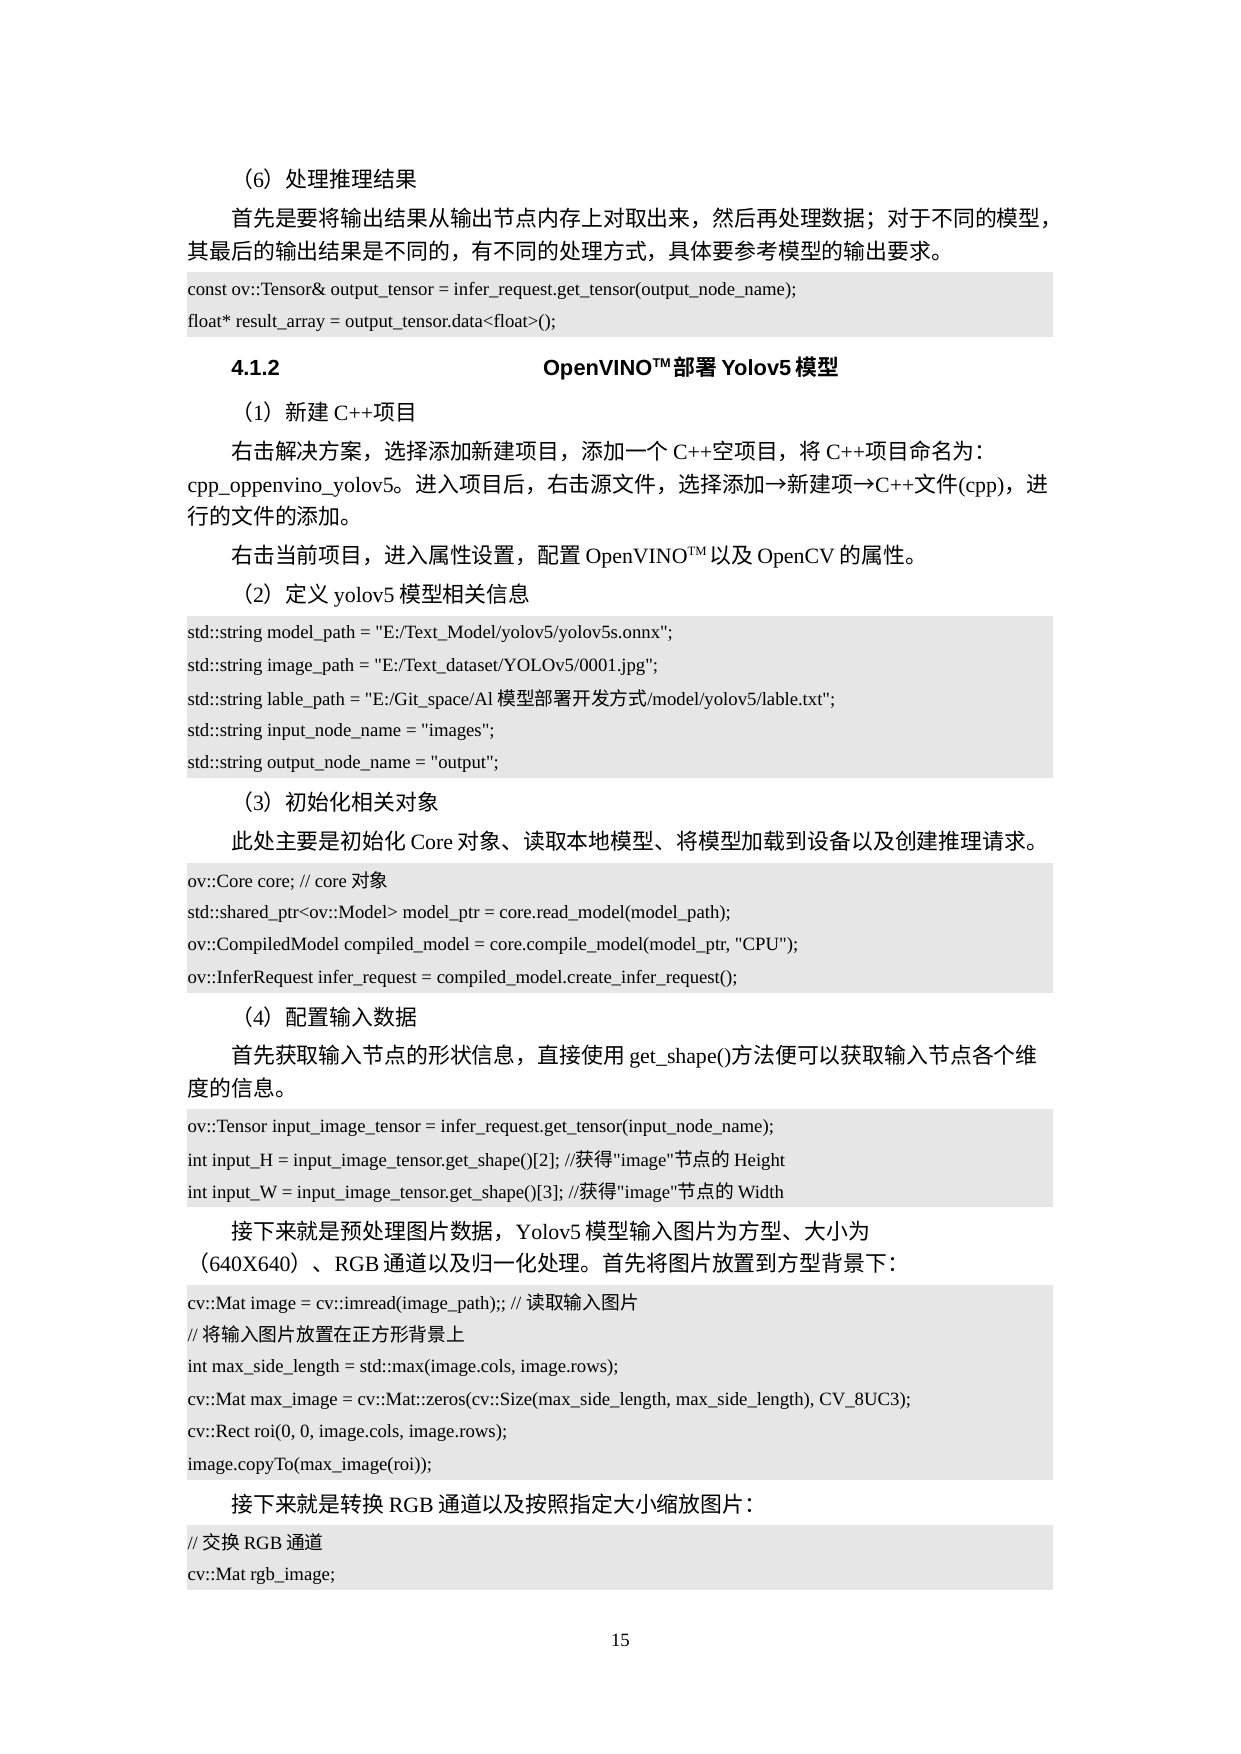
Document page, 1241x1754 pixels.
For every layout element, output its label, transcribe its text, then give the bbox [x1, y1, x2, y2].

text cv::Mat rgb_image; [187, 1558, 1053, 1590]
text 首先是要将输出结果从输出节点内存上对取出来，然后再处理数据；对于不同的模型，其最后的输出结果是不同的，有不同的处理方式，具体要参考模型的输出要求。 [187, 201, 1053, 266]
text ov::Tensor input_image_tensor = infer_request.get_tensor(input_node_name); [187, 1109, 1053, 1142]
text （3）初始化相关对象 [187, 785, 1053, 817]
text 右击当前项目，进入属性设置，配置OpenVINOTM以及OpenCV的属性。 [187, 538, 1053, 570]
text // 交换RGB通道 [187, 1525, 1053, 1558]
text ov::InferRequest infer_request = compiled_model.create_infer_request(); [187, 960, 1053, 993]
text cv::Rect roi(0, 0, image.cols, image.rows); [187, 1415, 1053, 1447]
text cv::Mat max_image = cv::Mat::zeros(cv::Size(max_side_length, max_side_length), CV_8UC3); [187, 1382, 1053, 1415]
text std::string output_node_name = "output"; [187, 746, 1053, 778]
text std::string lable_path = "E:/Git_space/Al模型部署开发方式/model/yolov5/lable.txt"; [187, 681, 1053, 713]
text const ov::Tensor& output_tensor = infer_request.get_tensor(output_node_name); [187, 272, 1053, 305]
text （1）新建C++项目 [187, 395, 1053, 427]
text （2）定义yolov5模型相关信息 [187, 577, 1053, 609]
text std::shared_ptr<ov::Model> model_ptr = core.read_model(model_path); [187, 895, 1053, 928]
text // 将输入图片放置在正方形背景上 [187, 1317, 1053, 1350]
text std::string model_path = "E:/Text_Model/yolov5/yolov5s.onnx"; [187, 616, 1053, 648]
text std::string input_node_name = "images"; [187, 713, 1053, 746]
text cv::Mat image = cv::imread(image_path);; // 读取输入图片 [187, 1285, 1053, 1317]
text float* result_array = output_tensor.data<float>(); [187, 305, 1053, 337]
subtitle OpenVINOTM部署Yolov5模型 [187, 350, 1053, 382]
text ov::CompiledModel compiled_model = core.compile_model(model_ptr, "CPU"); [187, 928, 1053, 960]
text 首先获取输入节点的形状信息，直接使用get_shape()方法便可以获取输入节点各个维度的信息。 [187, 1038, 1053, 1103]
text int max_side_length = std::max(image.cols, image.rows); [187, 1350, 1053, 1382]
text 接下来就是转换RGB通道以及按照指定大小缩放图片： [187, 1486, 1053, 1519]
text std::string image_path = "E:/Text_dataset/YOLOv5/0001.jpg"; [187, 648, 1053, 681]
text （4）配置输入数据 [187, 999, 1053, 1032]
text 此处主要是初始化Core对象、读取本地模型、将模型加载到设备以及创建推理请求。 [187, 824, 1053, 856]
text int input_W = input_image_tensor.get_shape()[3]; //获得"image"节点的Width [187, 1174, 1053, 1207]
text image.copyTo(max_image(roi)); [187, 1447, 1053, 1480]
text 右击解决方案，选择添加新建项目，添加一个C++空项目，将C++项目命名为：cpp_oppenvino_yolov5。进入项目后，右击源文件，选择添加→新建项→C++文件(cpp)，进行的文件的添加。 [187, 434, 1053, 531]
text ov::Core core; // core对象 [187, 863, 1053, 895]
text 接下来就是预处理图片数据，Yolov5模型输入图片为方型、大小为（640X640）、RGB通道以及归一化处理。首先将图片放置到方型背景下： [187, 1213, 1053, 1278]
text int input_H = input_image_tensor.get_shape()[2]; //获得"image"节点的Height [187, 1142, 1053, 1174]
text （6）处理推理结果 [187, 162, 1053, 194]
